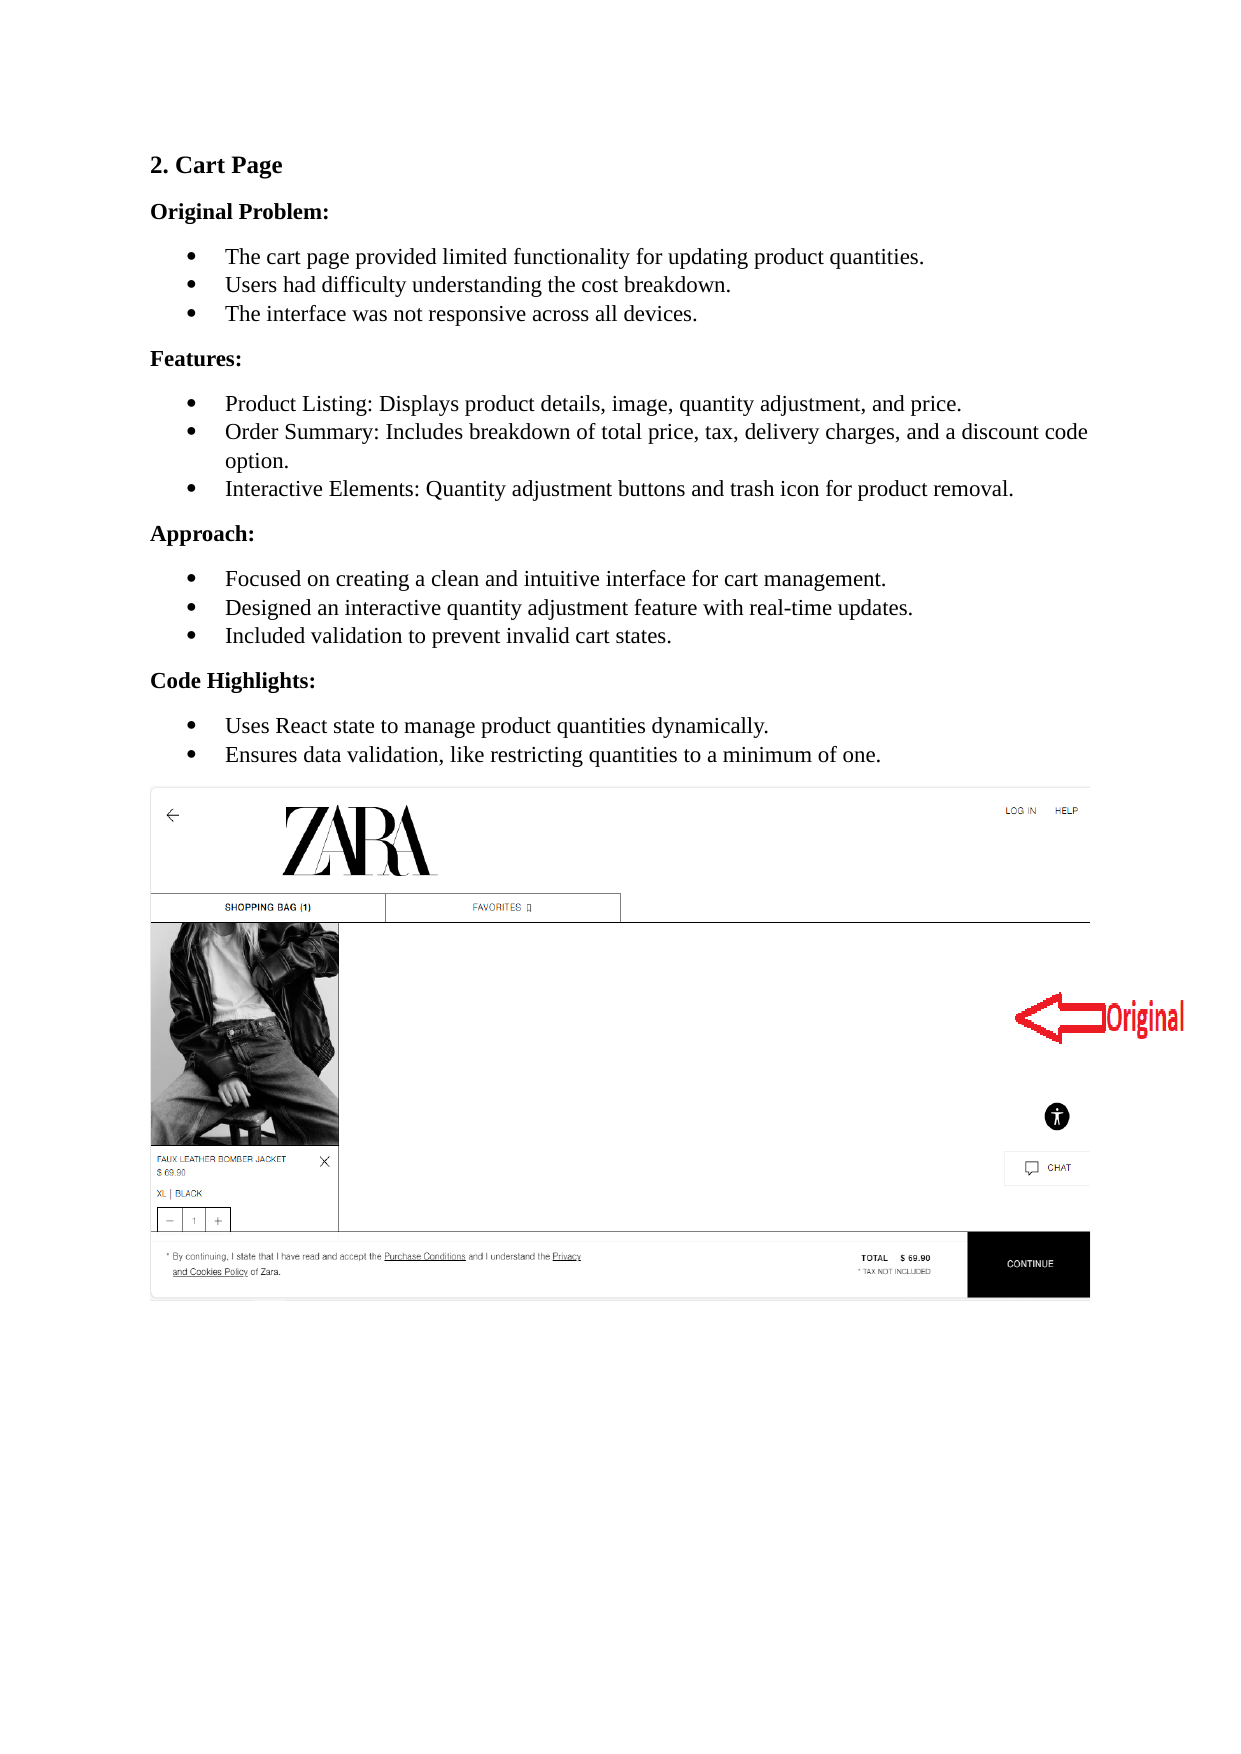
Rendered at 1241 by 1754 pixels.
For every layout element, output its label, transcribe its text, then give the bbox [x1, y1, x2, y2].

list The cart page provided limited functionality for updating product quantities. [187, 243, 1090, 269]
list Ensures data validation, like restricting quantities to a minimum of one. [187, 741, 1090, 767]
text Features: [150, 345, 1090, 371]
list Designed an interactive quantity adjustment feature with real-time updates. [187, 594, 1090, 620]
picture [150, 786, 1191, 1301]
text Approach: [150, 520, 1090, 547]
list Focused on creating a clean and intuitive interface for cart management. [187, 565, 1090, 592]
list The interface was not responsive across all devices. [187, 300, 1090, 326]
list Order Summary: Includes breakdown of total price, tax, delivery charges, and a discount code option. [187, 418, 1090, 473]
list Product Listing: Displays product details, image, quantity adjustment, and price. [187, 390, 1090, 416]
text Original Problem: [150, 198, 1090, 224]
list Uses React state to manage product quantities dynamically. [187, 712, 1090, 739]
list Included validation to prevent invalid cart states. [187, 622, 1090, 649]
text Code Highlights: [150, 667, 1090, 694]
text 2. Cart Page [150, 150, 1090, 179]
list Interactive Elements: Quantity adjustment buttons and trash icon for product removal. [187, 475, 1090, 502]
list Users had difficulty understanding the cost breakdown. [187, 271, 1090, 298]
